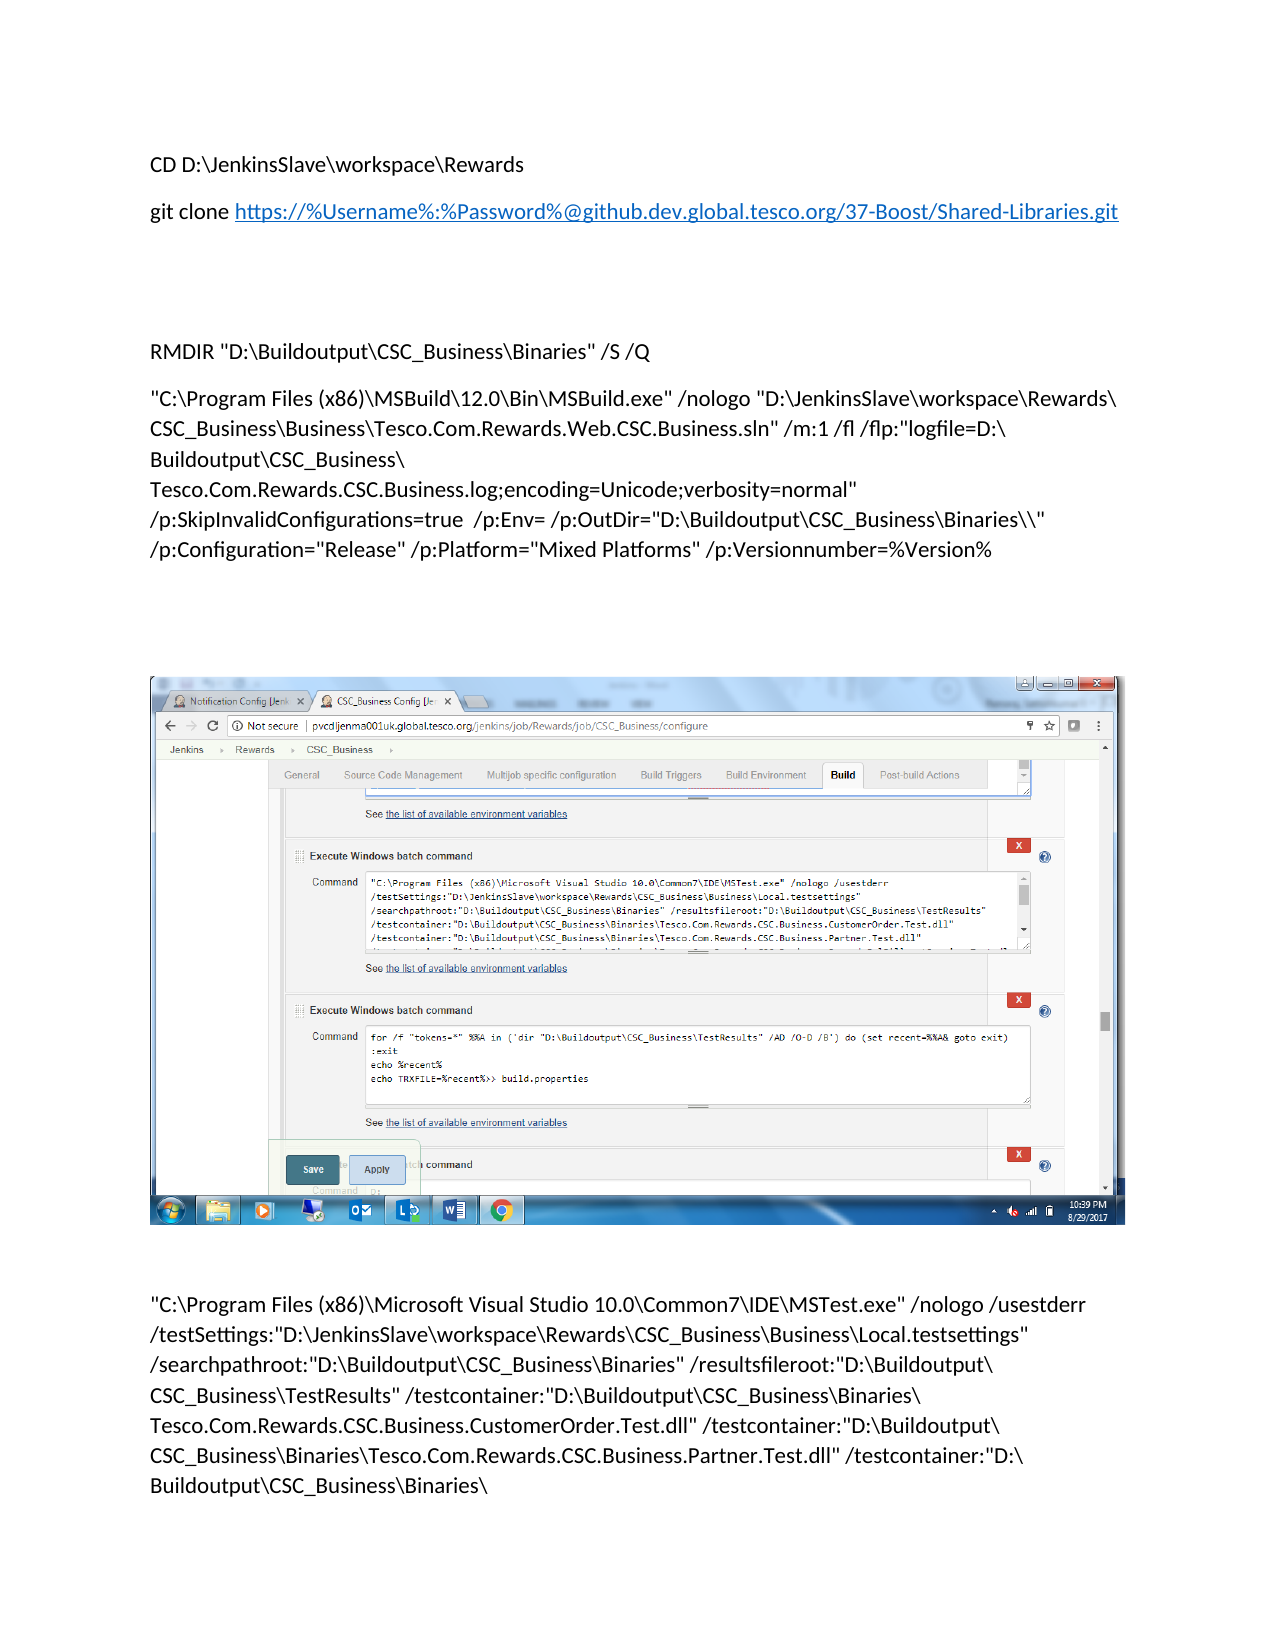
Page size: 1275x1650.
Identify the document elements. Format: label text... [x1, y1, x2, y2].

text git clone https://%Username%:%Password%@github.dev.global.tesco.org/37-Boost/Shared-Libraries.git [150, 197, 1125, 225]
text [150, 1290, 1125, 1499]
text "C:\Program Files (x86)\MSBuild\12.0\Bin\MSBuild.exe" /nologo "D:\JenkinsSlave\workspace\Rewards\CSC_Business\Business\Tesco.Com.Rewards.Web.CSC.Business.sln" /m:1 /fl /flp:"logfile=D:\Buildoutput\CSC_Business\Tesco.Com.Rewards.CSC.Business.log;encoding=Unicode;verbosity=normal" /p:SkipInvalidConfigurations=true /p:Env= /p:OutDir="D:\Buildoutput\CSC_Business\Binaries\\" /p:Configuration="Release" /p:Platform="Mixed Platforms" /p:Versionnumber=%Version% [150, 384, 1125, 563]
picture [150, 676, 1125, 1225]
text RMDIR "D:\Buildoutput\CSC_Business\Binaries" /S /Q [150, 337, 1125, 366]
text CD D:\JenkinsSlave\workspace\Rewards [150, 150, 1125, 178]
